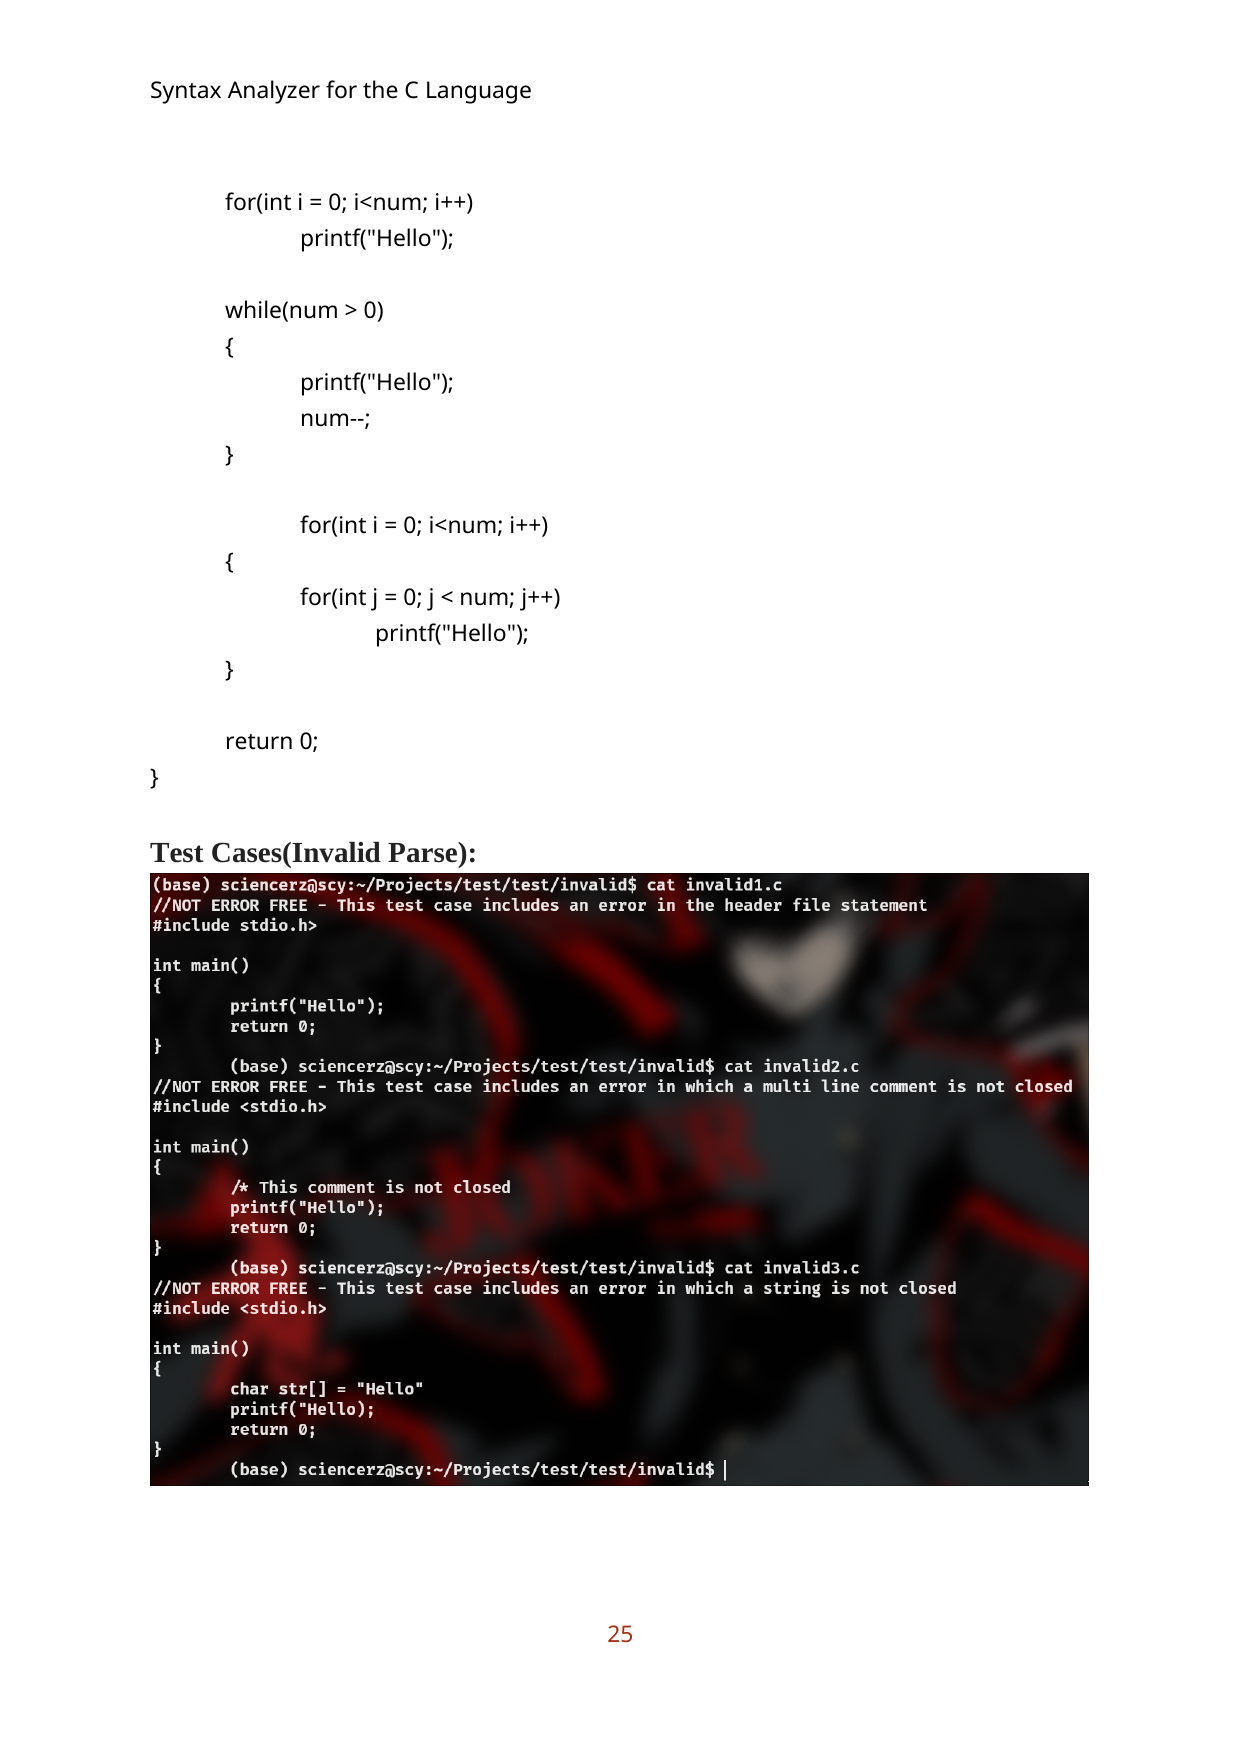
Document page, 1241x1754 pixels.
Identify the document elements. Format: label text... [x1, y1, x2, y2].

text printf("Hello"); [150, 366, 1090, 397]
text } [150, 653, 1090, 684]
text Test Cases(Invalid Parse): [150, 835, 1090, 869]
text for(int j = 0; j < num; j++) [150, 581, 1090, 612]
text } [150, 437, 1090, 469]
text for(int i = 0; i<num; i++) [150, 509, 1090, 541]
text num--; [150, 402, 1090, 433]
text while(num > 0) [150, 294, 1090, 325]
picture [150, 873, 1089, 1486]
text for(int i = 0; i<num; i++) [150, 186, 1090, 217]
text } [150, 761, 1090, 792]
text printf("Hello"); [150, 222, 1090, 253]
text { [150, 545, 1090, 577]
text printf("Hello"); [150, 617, 1090, 648]
text return 0; [150, 725, 1090, 756]
text { [150, 330, 1090, 361]
